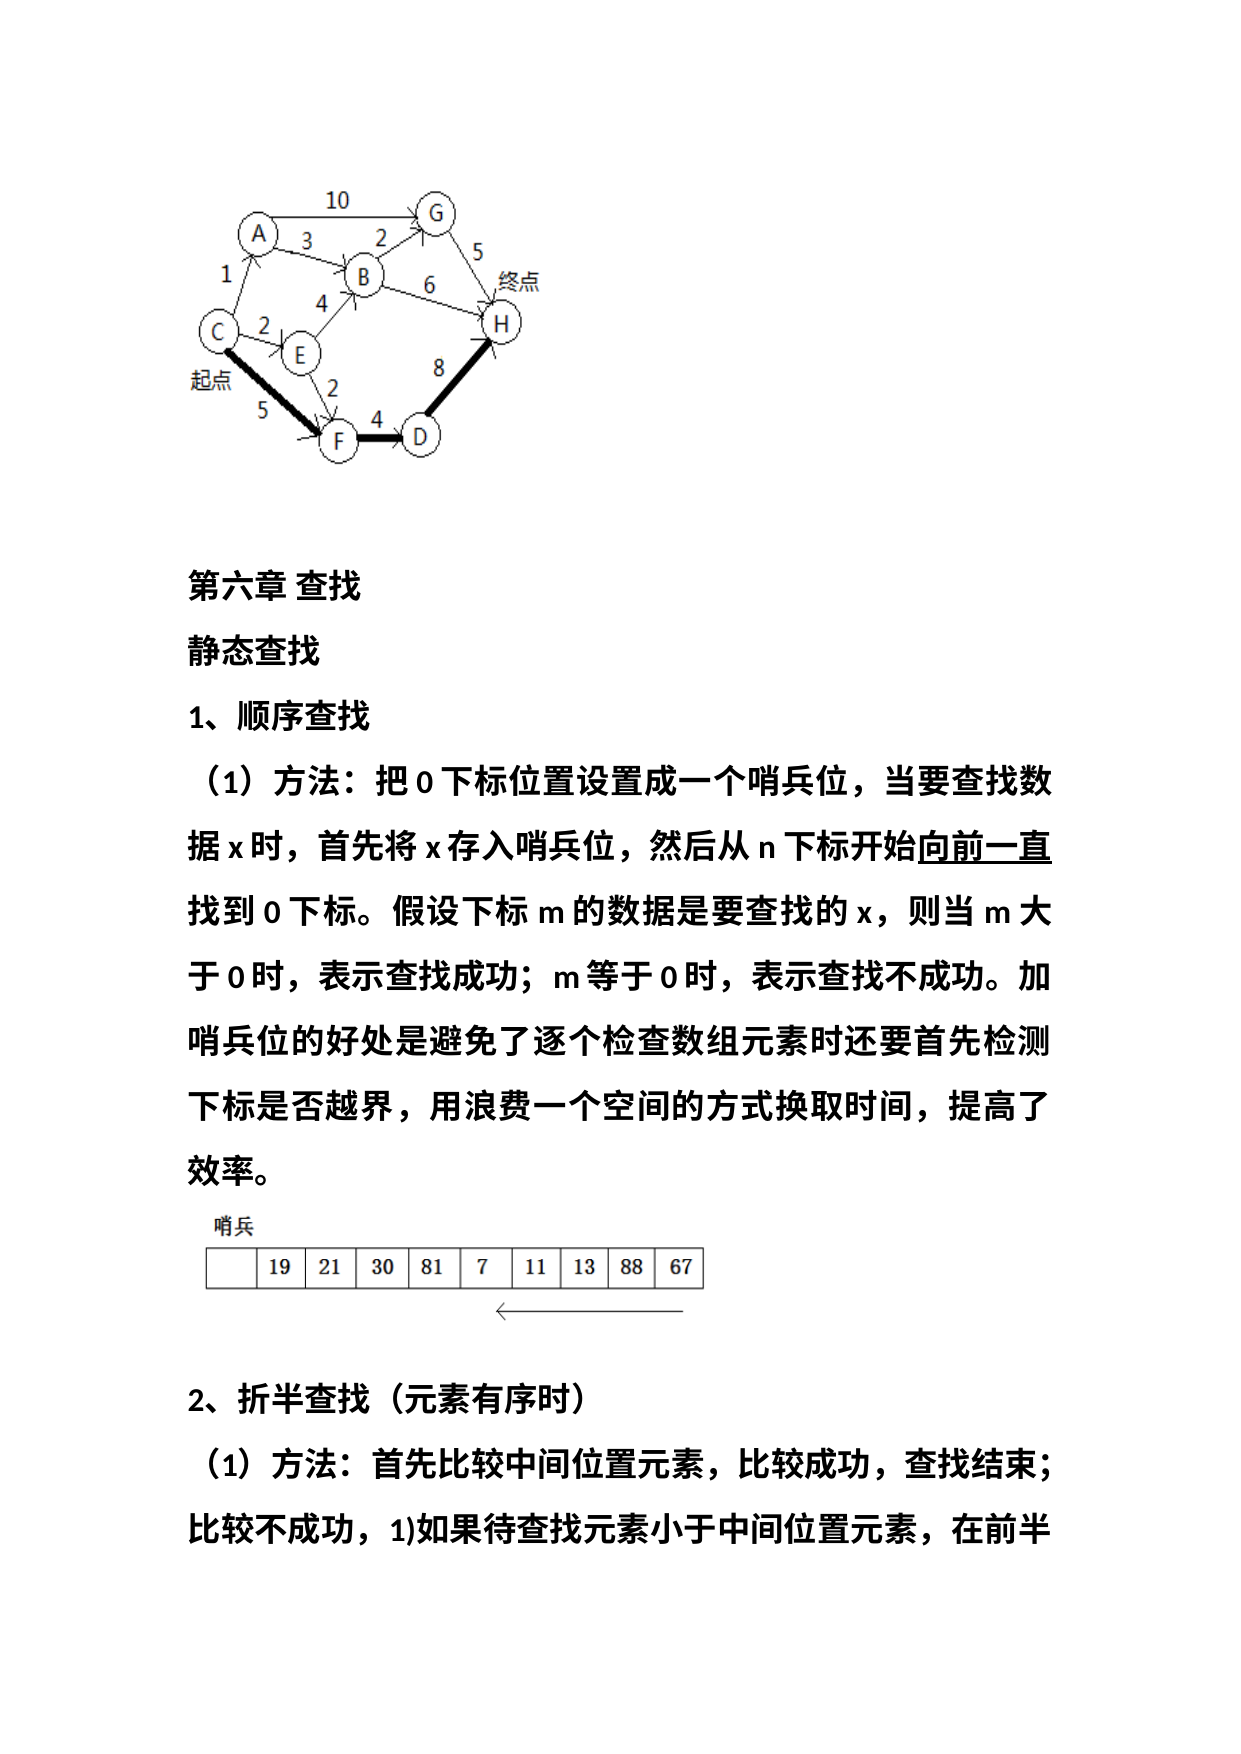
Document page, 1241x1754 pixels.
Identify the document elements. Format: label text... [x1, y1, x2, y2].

text 静态查找 [187, 617, 1053, 682]
picture [187, 176, 554, 472]
picture [187, 1202, 734, 1334]
list 顺序查找 [187, 682, 1053, 747]
text （1）方法：首先比较中间位置元素，比较成功，查找结束； [187, 1429, 1053, 1494]
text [187, 1494, 1053, 1559]
list 折半查找（元素有序时） [187, 1364, 1053, 1429]
list 查找 [187, 552, 1053, 617]
text （1）方法：把0下标位置设置成一个哨兵位，当要查找数据x时，首先将x存入哨兵位，然后从n下标开始向前一直找到0下标。假设下标m的数据是要查找的x，则当m大于0时，表示查找成功；m等于0时，表示查找不成功。加哨兵位的好处是避免了逐个检查数组元素时还要首先检测下标是否越界，用浪费一个空间的方式换取时间，提高了效率。 [187, 747, 1053, 1202]
